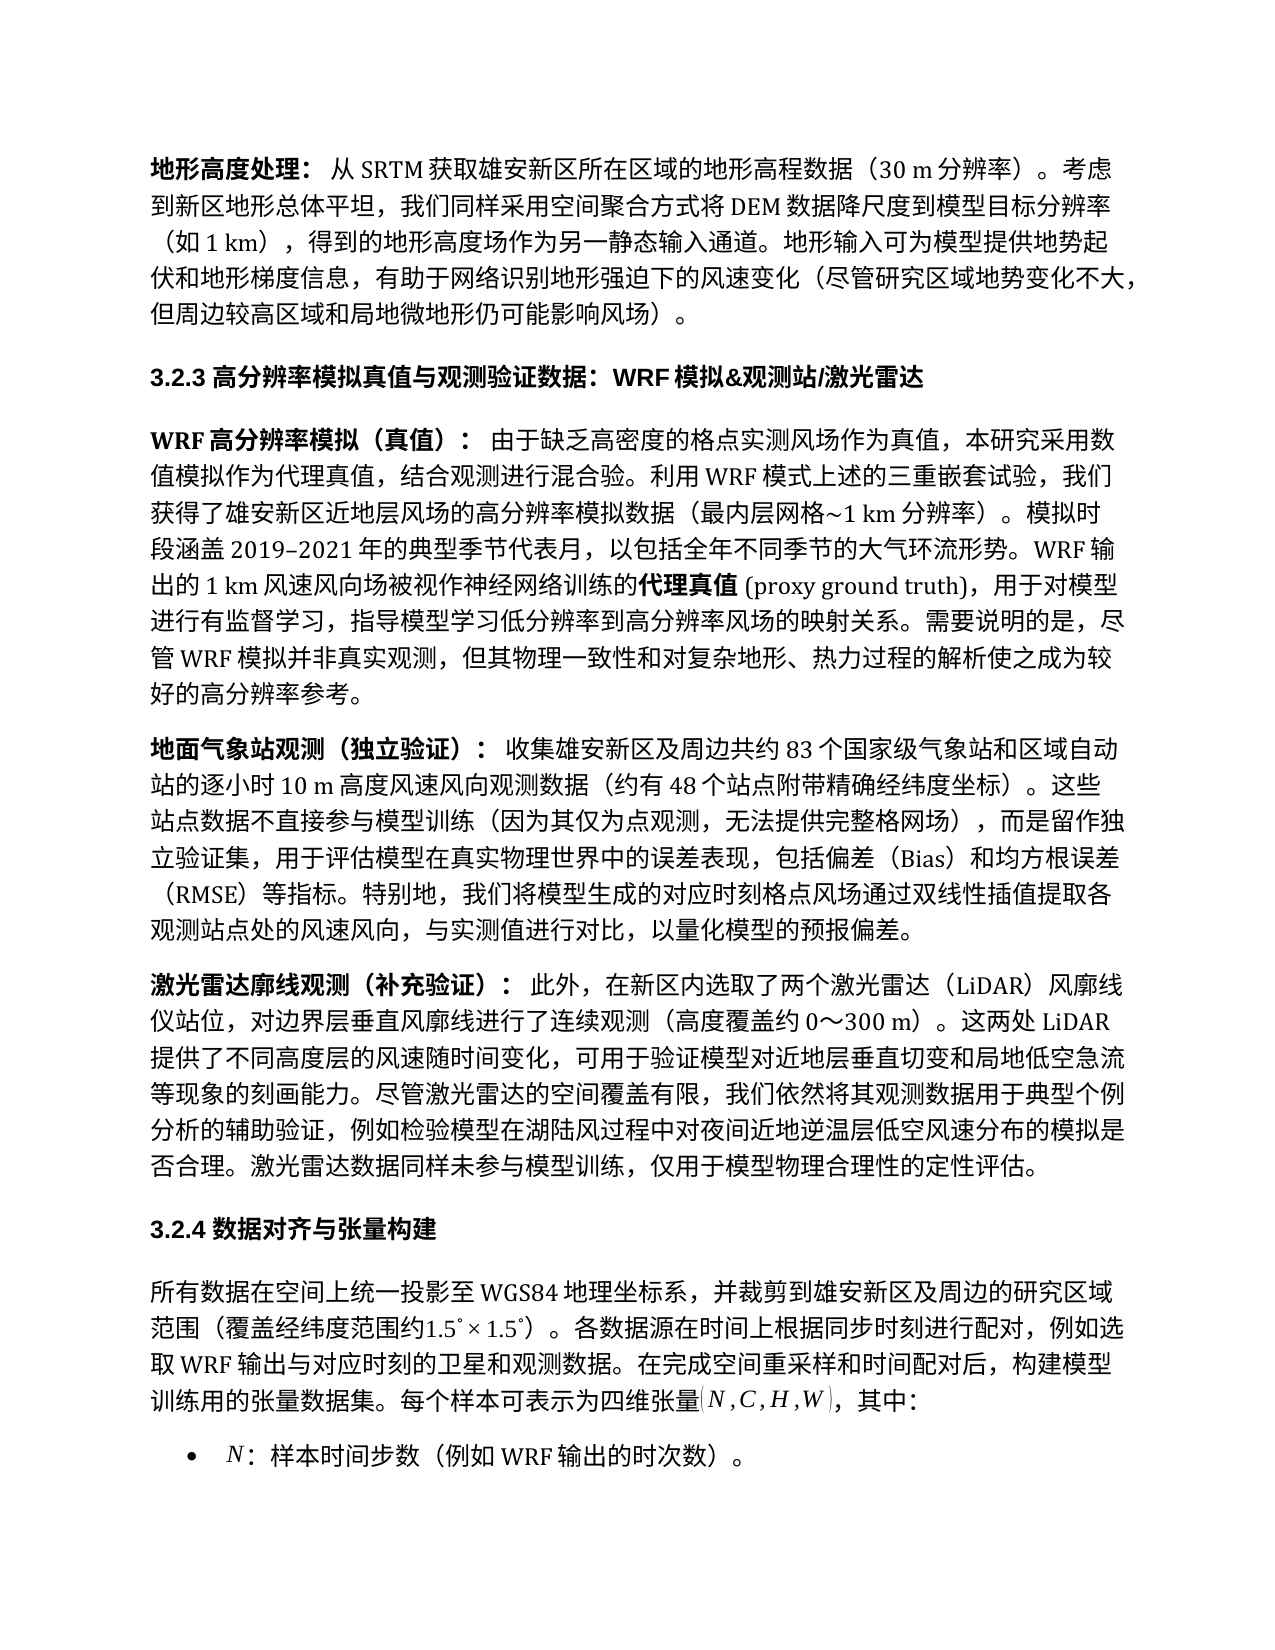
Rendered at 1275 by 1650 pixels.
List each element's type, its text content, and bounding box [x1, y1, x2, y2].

text WRF高分辨率模拟（真值）： 由于缺乏高密度的格点实测风场作为真值，本研究采用数值模拟作为代理真值，结合观测进行混合验。利用WRF模式上述的三重嵌套试验，我们获得了雄安新区近地层风场的高分辨率模拟数据（最内层网格~1 km分辨率）。模拟时段涵盖2019–2021年的典型季节代表月，以包括全年不同季节的大气环流形势。WRF输出的1 km风速风向场被视作神经网络训练的代理真值 (proxy ground truth)，用于对模型进行有监督学习，指导模型学习低分辨率到高分辨率风场的映射关系。需要说明的是，尽管WRF模拟并非真实观测，但其物理一致性和对复杂地形、热力过程的解析使之成为较好的高分辨率参考。 [150, 421, 1125, 711]
text 地形高度处理： 从SRTM获取雄安新区所在区域的地形高程数据（30 m分辨率）。考虑到新区地形总体平坦，我们同样采用空间聚合方式将DEM数据降尺度到模型目标分辨率（如1 km），得到的地形高度场作为另一静态输入通道。地形输入可为模型提供地势起伏和地形梯度信息，有助于网络识别地形强迫下的风速变化（尽管研究区域地势变化不大，但周边较高区域和局地微地形仍可能影响风场）。 [150, 150, 1125, 331]
subtitle 3.2.3 高分辨率模拟真值与观测验证数据：WRF模拟&观测站/激光雷达 [150, 358, 1125, 394]
text 地面气象站观测（独立验证）： 收集雄安新区及周边共约83个国家级气象站和区域自动站的逐小时10 m高度风速风向观测数据（约有48个站点附带精确经纬度坐标）。这些站点数据不直接参与模型训练（因为其仅为点观测，无法提供完整格网场），而是留作独立验证集，用于评估模型在真实物理世界中的误差表现，包括偏差（Bias）和均方根误差（RMSE）等指标。特别地，我们将模型生成的对应时刻格点风场通过双线性插值提取各观测站点处的风速风向，与实测值进行对比，以量化模型的预报偏差。 [150, 729, 1125, 947]
text 所有数据在空间上统一投影至WGS84地理坐标系，并裁剪到雄安新区及周边的研究区域范围（覆盖经纬度范围约）。各数据源在时间上根据同步时刻进行配对，例如选取WRF输出与对应时刻的卫星和观测数据。在完成空间重采样和时间配对后，构建模型训练用的张量数据集。每个样本可表示为四维张量，其中： [150, 1272, 1125, 1417]
list ：样本时间步数（例如WRF输出的时次数）。 [187, 1436, 1125, 1473]
subtitle 3.2.4 数据对齐与张量构建 [150, 1210, 1125, 1246]
text 激光雷达廓线观测（补充验证）： 此外，在新区内选取了两个激光雷达（LiDAR）风廓线仪站位，对边界层垂直风廓线进行了连续观测（高度覆盖约0～300 m）。这两处LiDAR提供了不同高度层的风速随时间变化，可用于验证模型对近地层垂直切变和局地低空急流等现象的刻画能力。尽管激光雷达的空间覆盖有限，我们依然将其观测数据用于典型个例分析的辅助验证，例如检验模型在湖陆风过程中对夜间近地逆温层低空风速分布的模拟是否合理。激光雷达数据同样未参与模型训练，仅用于模型物理合理性的定性评估。 [150, 966, 1125, 1183]
